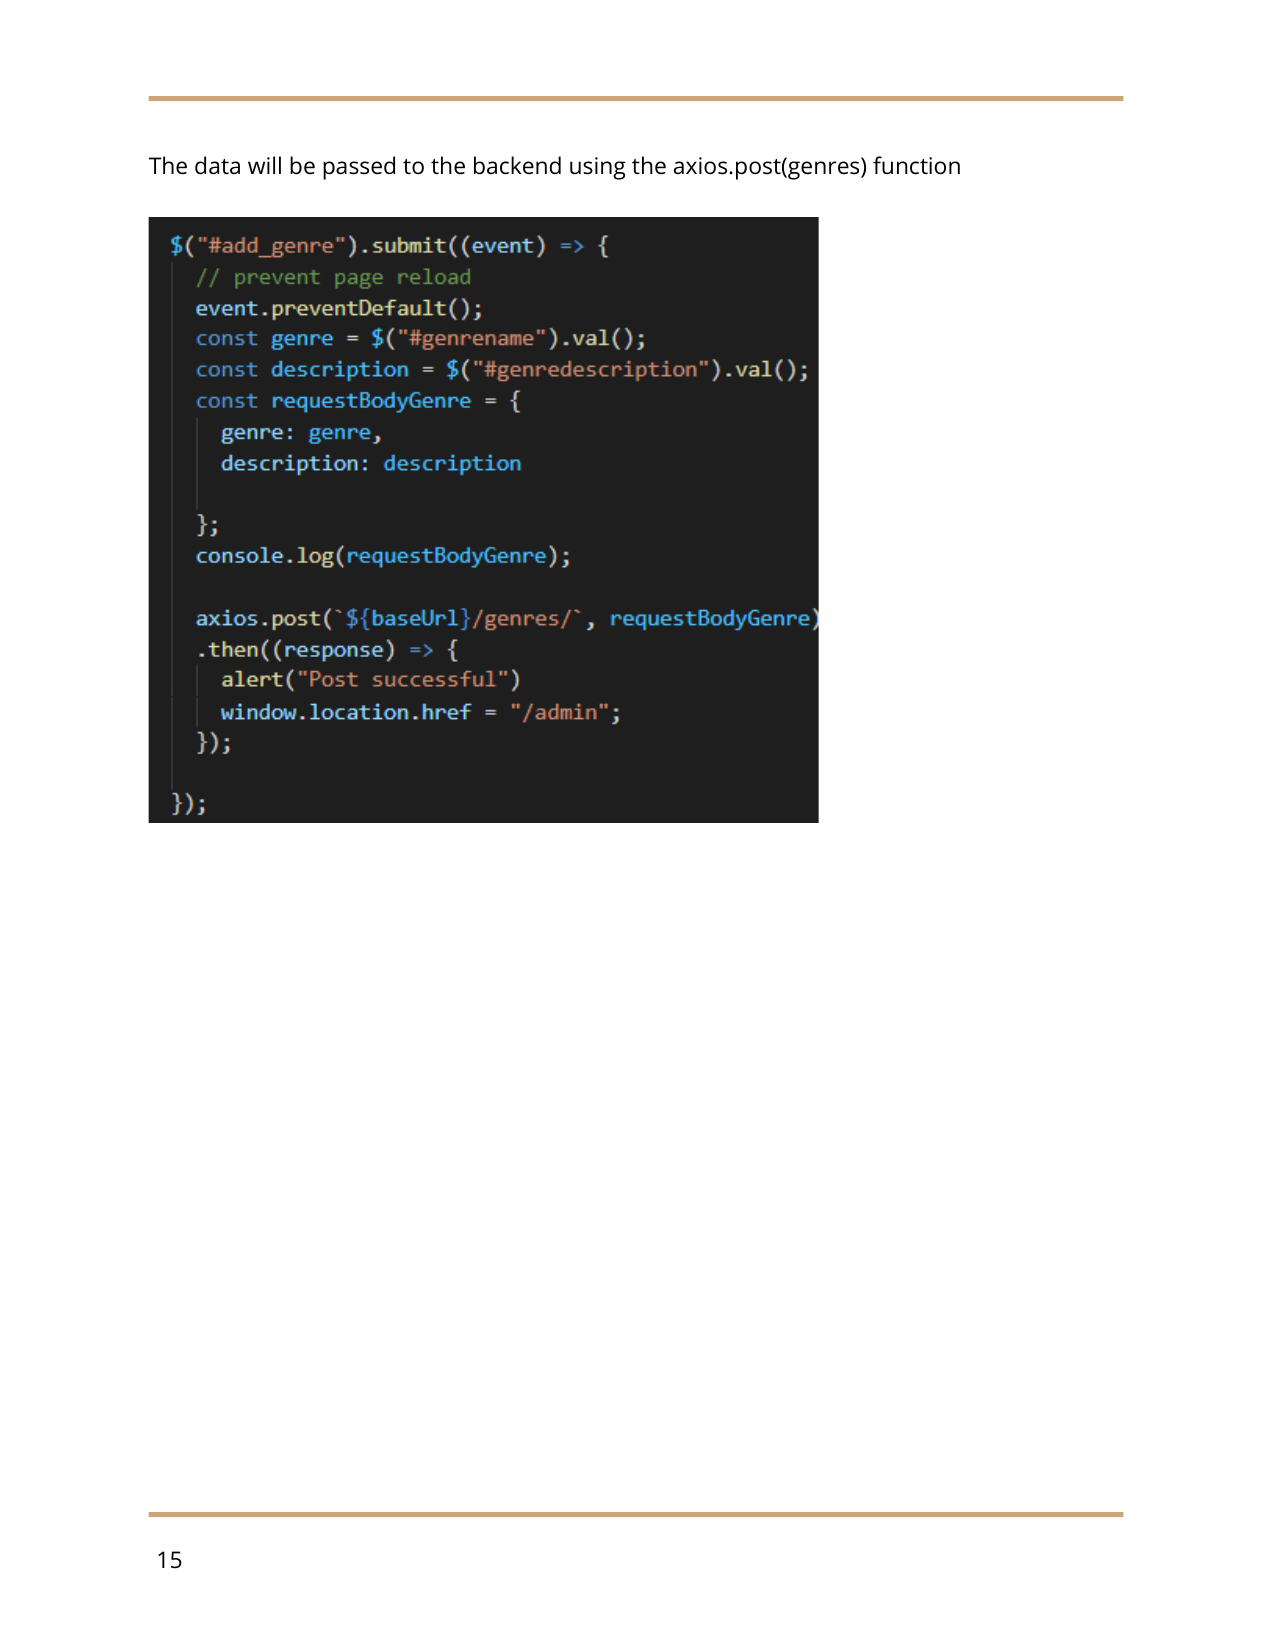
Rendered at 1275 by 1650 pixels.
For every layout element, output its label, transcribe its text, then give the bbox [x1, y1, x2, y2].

picture [148, 96, 1124, 101]
picture [148, 217, 819, 823]
text The data will be passed to the backend using the axios.post(genres) function [148, 150, 1125, 181]
picture [148, 1512, 1124, 1517]
